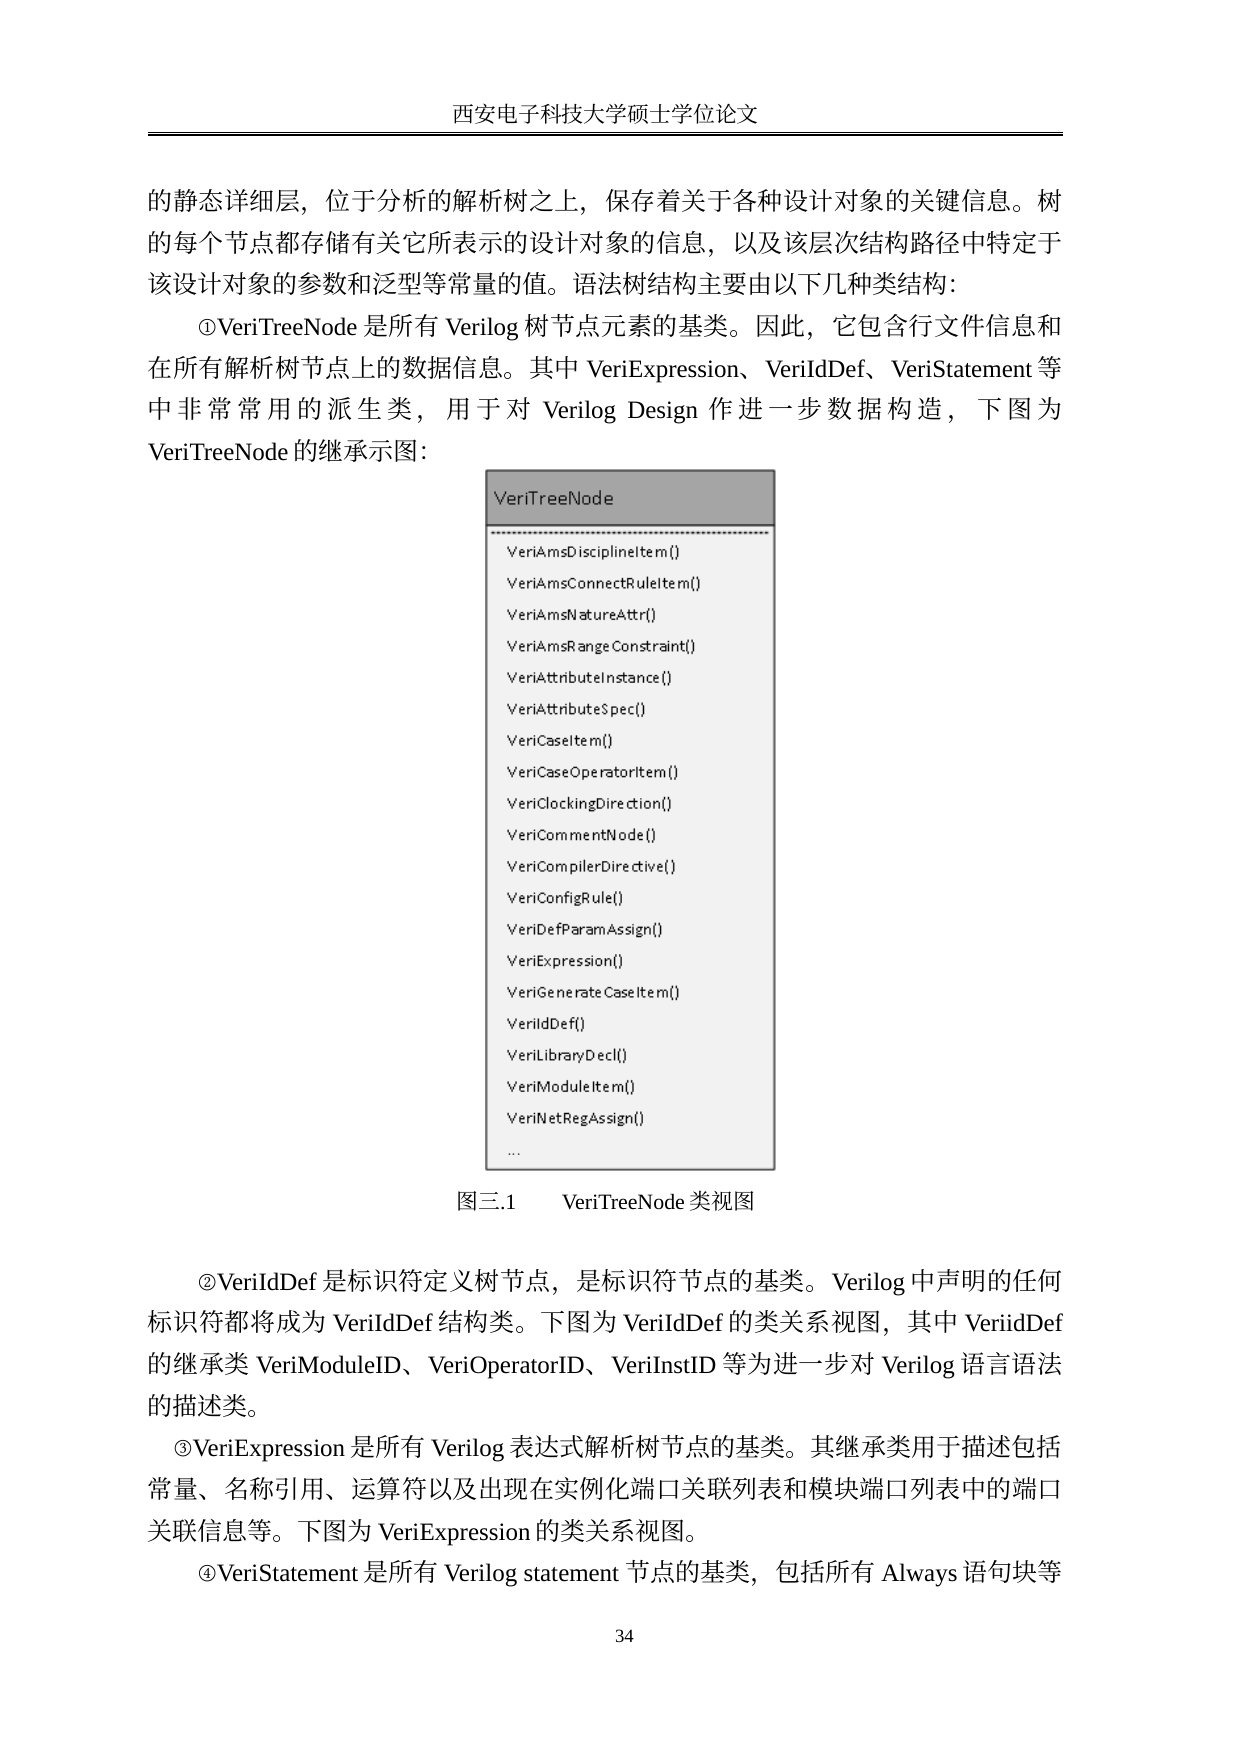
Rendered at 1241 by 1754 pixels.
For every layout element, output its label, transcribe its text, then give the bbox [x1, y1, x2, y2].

text ①VeriTreeNode是所有Verilog树节点元素的基类。因此，它包含行文件信息和在所有解析树节点上的数据信息。其中VeriExpression、VeriIdDef、VeriStatement等中非常常用的派生类，用于对Verilog Design作进一步数据构造，下图为VeriTreeNode的继承示图： [148, 302, 1063, 469]
picture [484, 468, 777, 1172]
text ②VeriIdDef是标识符定义树节点，是标识符节点的基类。Verilog中声明的任何标识符都将成为VeriIdDef结构类。下图为VeriIdDef的类关系视图，其中VeriidDef的继承类VeriModuleID、VeriOperatorID、VeriInstID等为进一步对Verilog语言语法的描述类。 [148, 1257, 1063, 1423]
text VeriTreeNode类视图 [148, 1184, 1063, 1216]
text ④VeriStatement是所有Verilog statement 节点的基类，包括所有Always语句块等语法 [148, 1548, 1063, 1590]
text ③VeriExpression是所有Verilog表达式解析树节点的基类。其继承类用于描述包括常量、名称引用、运算符以及出现在实例化端口关联列表和模块端口列表中的端口关联信息等。下图为VeriExpression的类关系视图。 [148, 1423, 1063, 1548]
